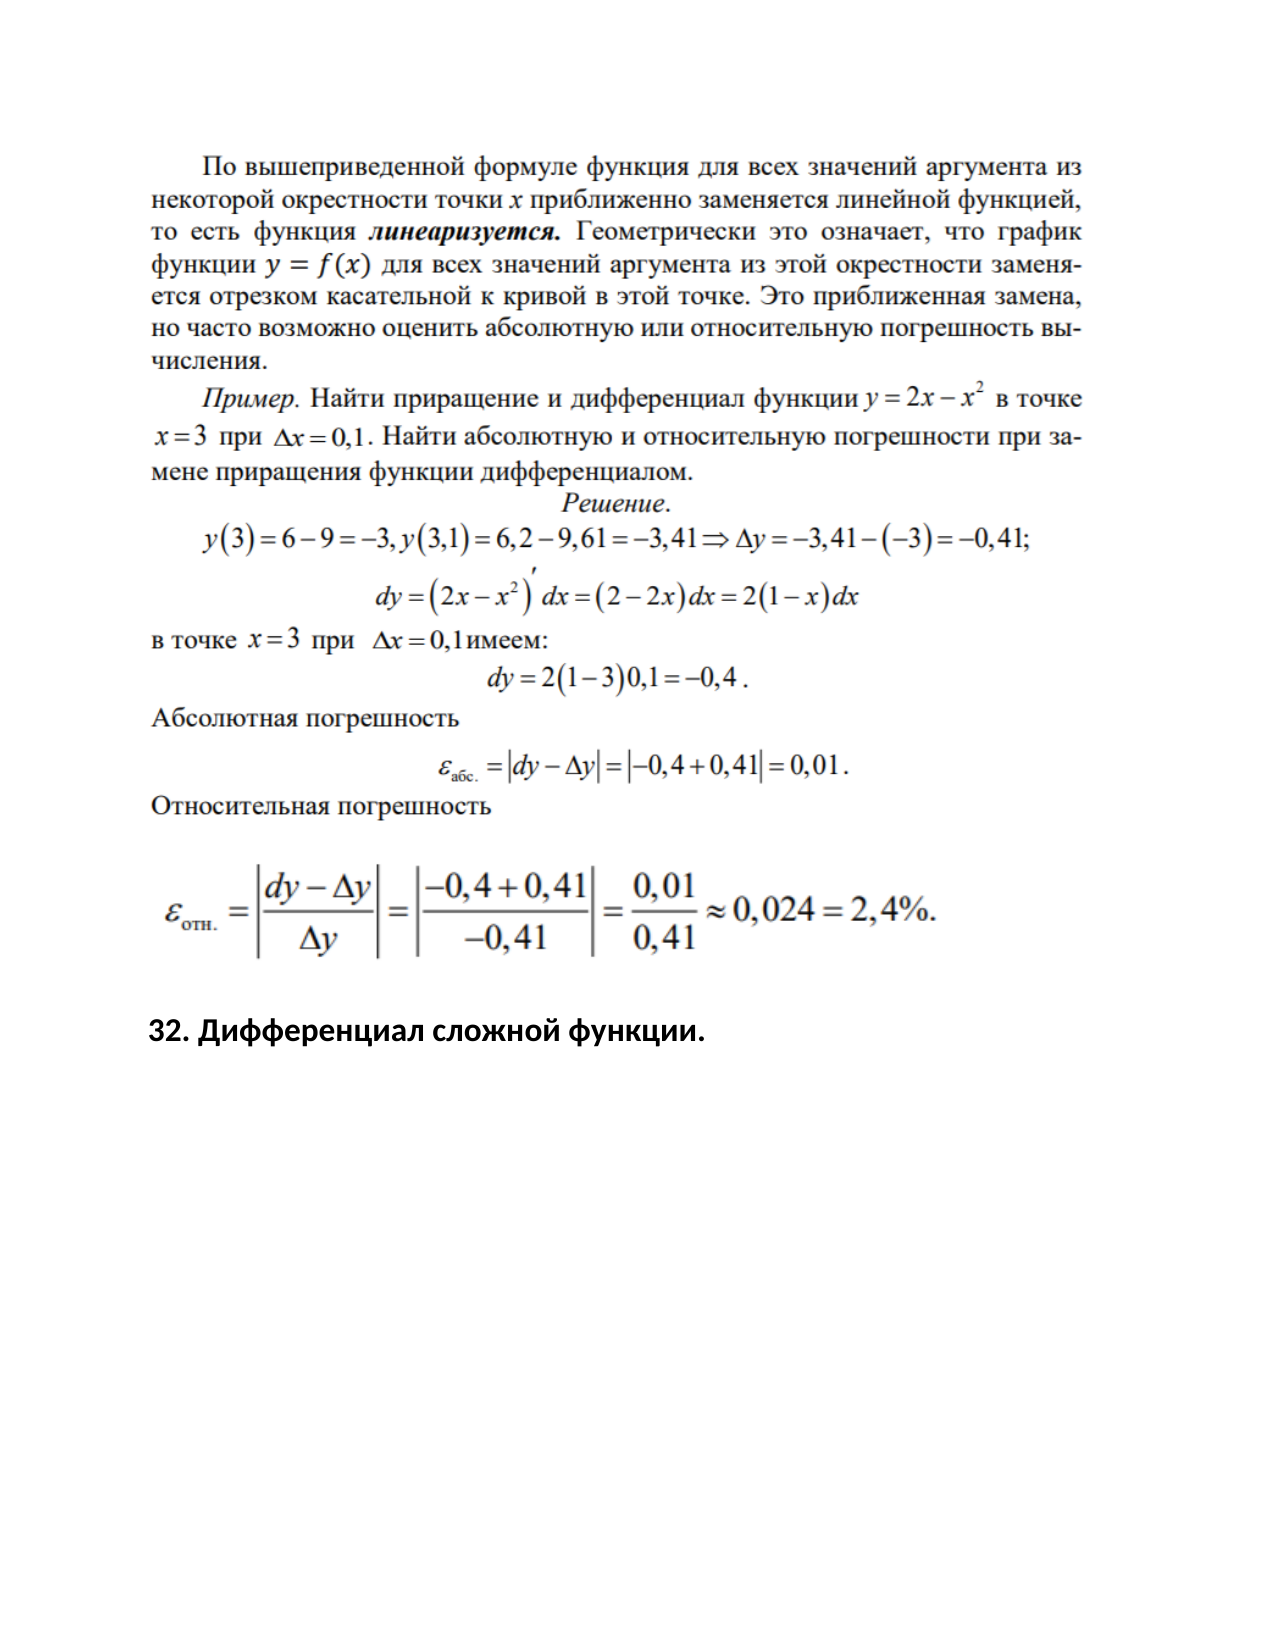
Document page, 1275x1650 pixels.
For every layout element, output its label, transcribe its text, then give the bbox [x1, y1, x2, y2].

text 32. Дифференциал сложной функции. [148, 1009, 1127, 1049]
picture [147, 841, 942, 990]
picture [147, 147, 1128, 823]
